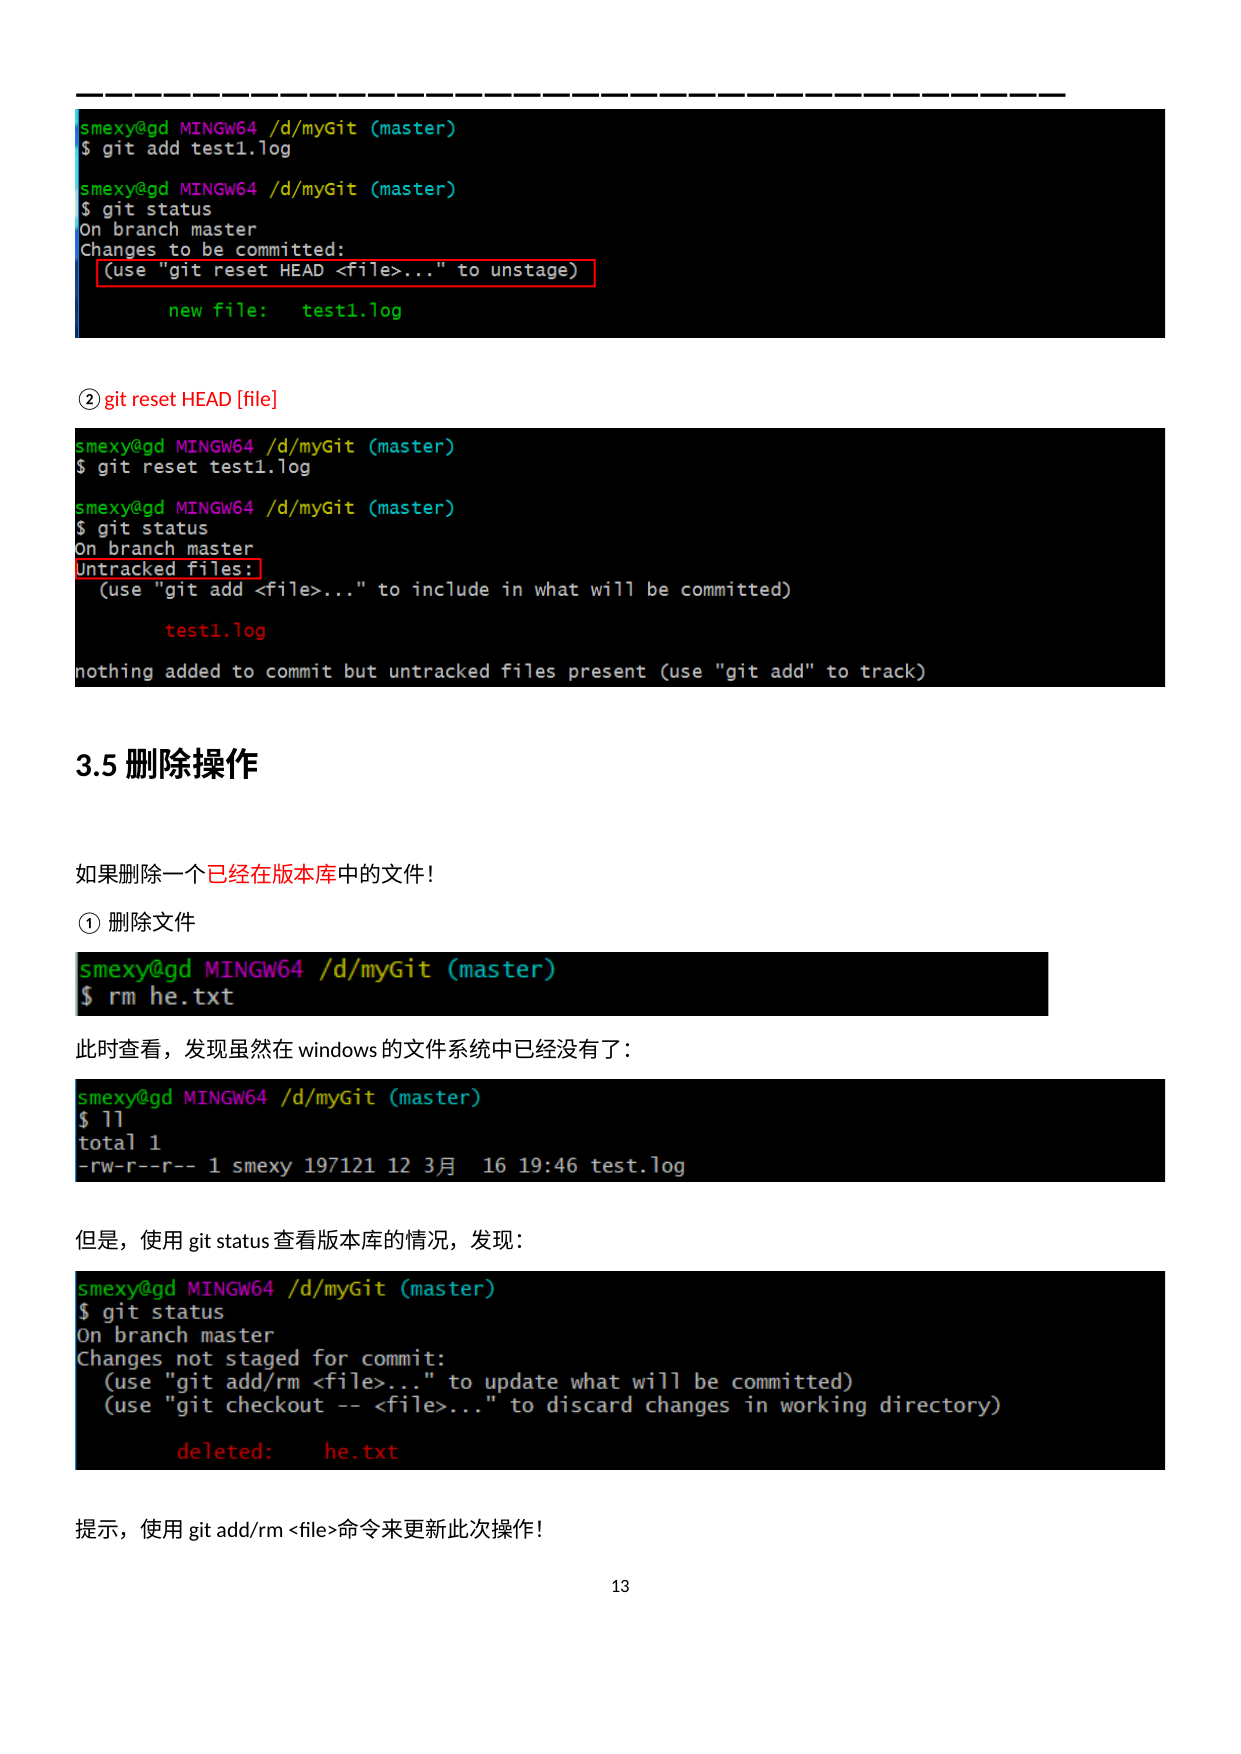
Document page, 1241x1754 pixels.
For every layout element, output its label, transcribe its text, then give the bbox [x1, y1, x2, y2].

text 但是，使用git status查看版本库的情况，发现： [75, 1223, 1165, 1255]
text 此时查看，发现虽然在windows的文件系统中已经没有了： [75, 1031, 1165, 1064]
subtitle 3.5 删除操作 [75, 729, 1165, 794]
picture [75, 1271, 1166, 1470]
picture [75, 1079, 1166, 1182]
picture [75, 109, 1166, 338]
text ②git reset HEAD [file] [75, 383, 1165, 415]
text 如果删除一个已经在版本库中的文件！ [75, 856, 1165, 889]
text 提示，使用git add/rm <file>命令来更新此次操作！ [75, 1512, 1165, 1544]
text ①删除文件 [75, 904, 1165, 937]
picture [75, 952, 1049, 1016]
picture [75, 428, 1166, 687]
